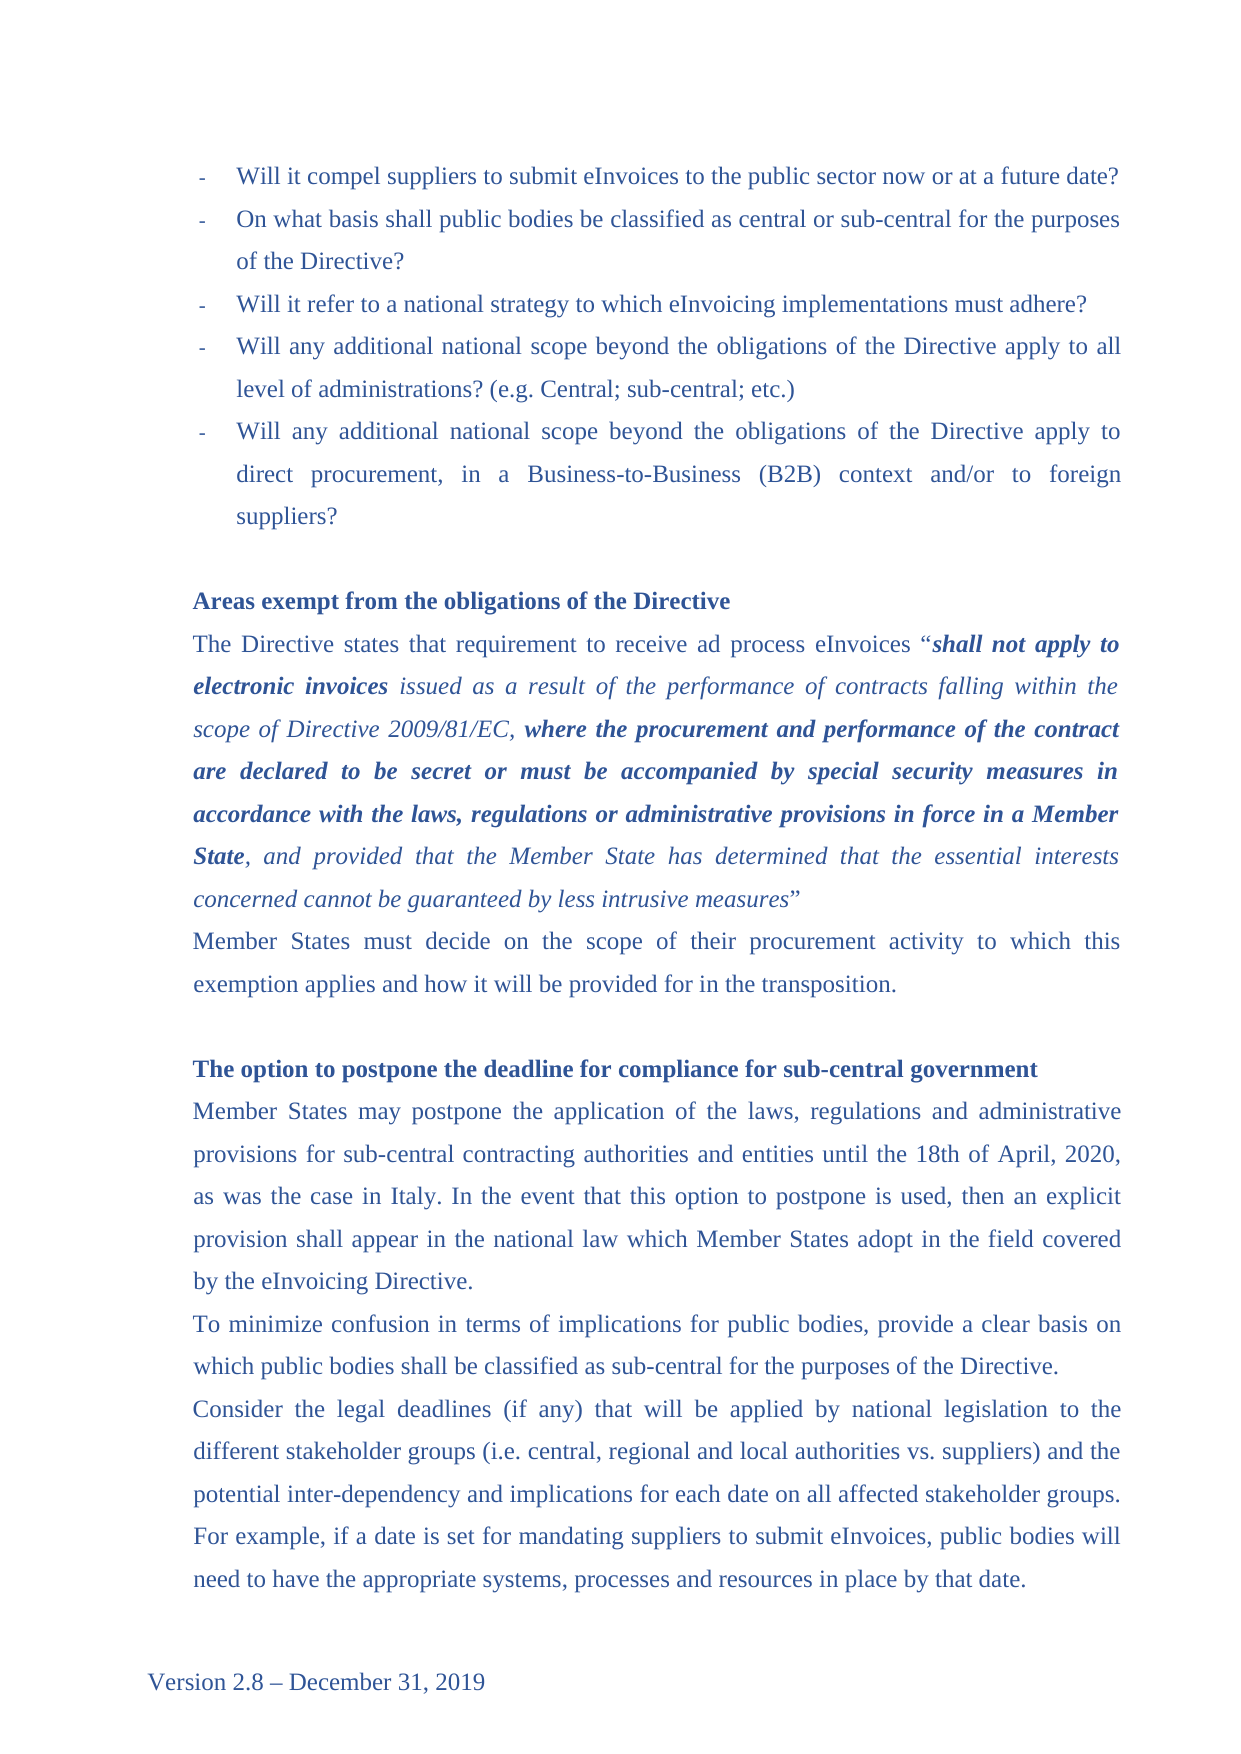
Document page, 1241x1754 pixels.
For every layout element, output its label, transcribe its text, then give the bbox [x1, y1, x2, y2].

list To minimize confusion in terms of implications for public bodies, provide a clear basis on which public bodies shall be classified as sub-central for the purposes of the Directive. [192, 1295, 1122, 1380]
list Areas exempt from the obligations of the Directive [192, 573, 1122, 615]
list Will any additional national scope beyond the obligations of the Directive apply to all level of administrations? (e.g. Central; sub-central; etc.) [199, 318, 1122, 403]
list Consider the legal deadlines (if any) that will be applied by national legislation to the different stakeholder groups (i.e. central, regional and local authorities vs. suppliers) and the potential inter-dependency and implications for each date on all affected stakeholder groups. For example, if a date is set for mandating suppliers to submit eInvoices, public bodies will need to have the appropriate systems, processes and resources in place by that date. [192, 1380, 1122, 1593]
list Will any additional national scope beyond the obligations of the Directive apply to direct procurement, in a Business-to-Business (B2B) context and/or to foreign suppliers? [199, 403, 1122, 530]
list Will it refer to a national strategy to which eInvoicing implementations must adhere? [199, 275, 1122, 318]
list The option to postpone the deadline for compliance for sub-central government [192, 1040, 1122, 1083]
list Will it compel suppliers to submit eInvoices to the public sector now or at a future date? [199, 148, 1122, 190]
list Member States may postpone the application of the laws, regulations and administrative provisions for sub-central contracting authorities and entities until the 18th of April, 2020, as was the case in Italy. In the event that this option to postpone is used, then an explicit provision shall appear in the national law which Member States adopt in the field covered by the eInvoicing Directive. [192, 1083, 1122, 1295]
list Member States must decide on the scope of their procurement activity to which this exemption applies and how it will be provided for in the transposition. [192, 913, 1122, 998]
list The Directive states that requirement to receive ad process eInvoices “shall not apply to electronic invoices issued as a result of the performance of contracts falling within the scope of Directive 2009/81/EC, where the procurement and performance of the contract are declared to be secret or must be accompanied by special security measures in accordance with the laws, regulations or administrative provisions in force in a Member State, and provided that the Member State has determined that the essential interests concerned cannot be guaranteed by less intrusive measures” [192, 615, 1122, 913]
list On what basis shall public bodies be classified as central or sub-central for the purposes of the Directive? [199, 190, 1122, 275]
